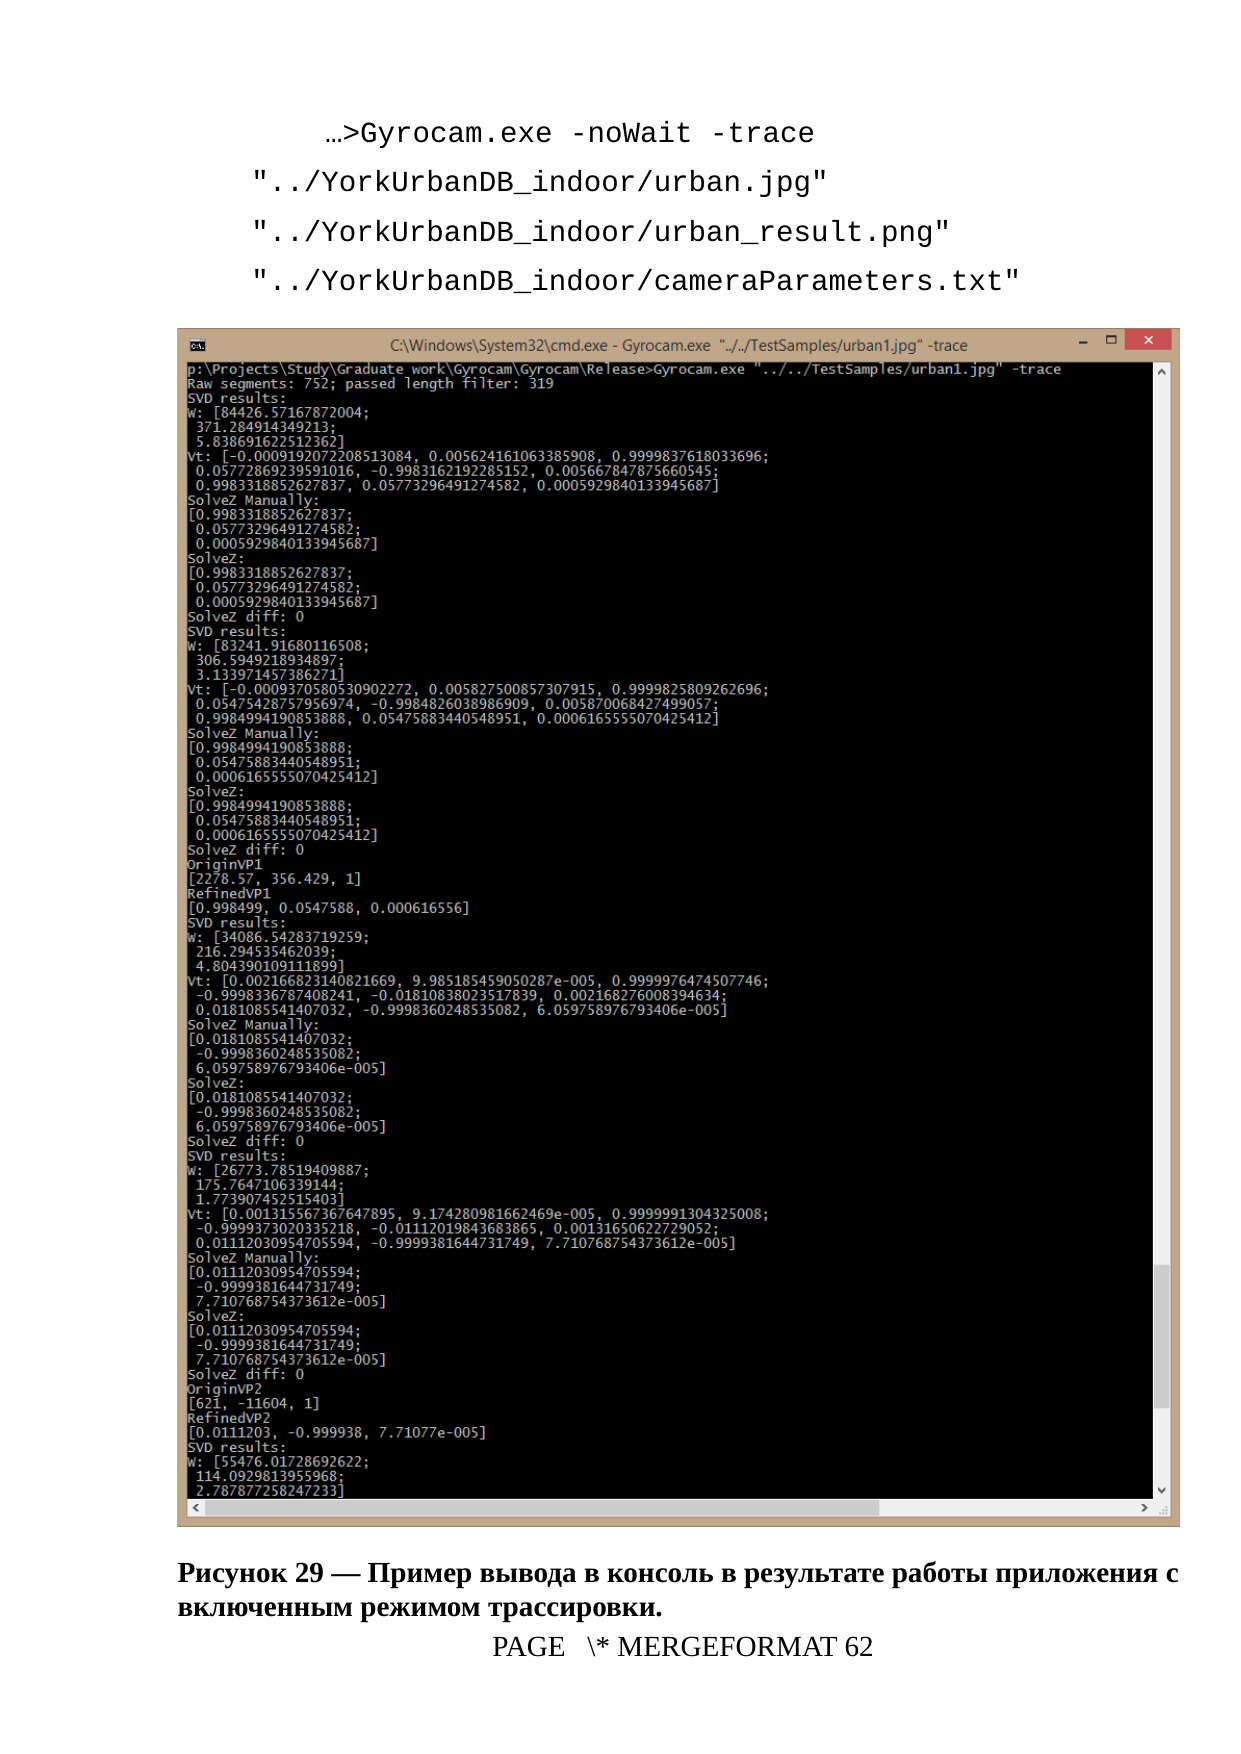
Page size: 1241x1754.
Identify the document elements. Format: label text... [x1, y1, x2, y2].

text …>Gyrocam.exe -noWait -trace "../YorkUrbanDB_indoor/urban.jpg" "../YorkUrbanDB_indoor/urban_result.png" "../YorkUrbanDB_indoor/cameraParameters.txt" [251, 118, 1181, 299]
picture [177, 328, 1181, 1527]
